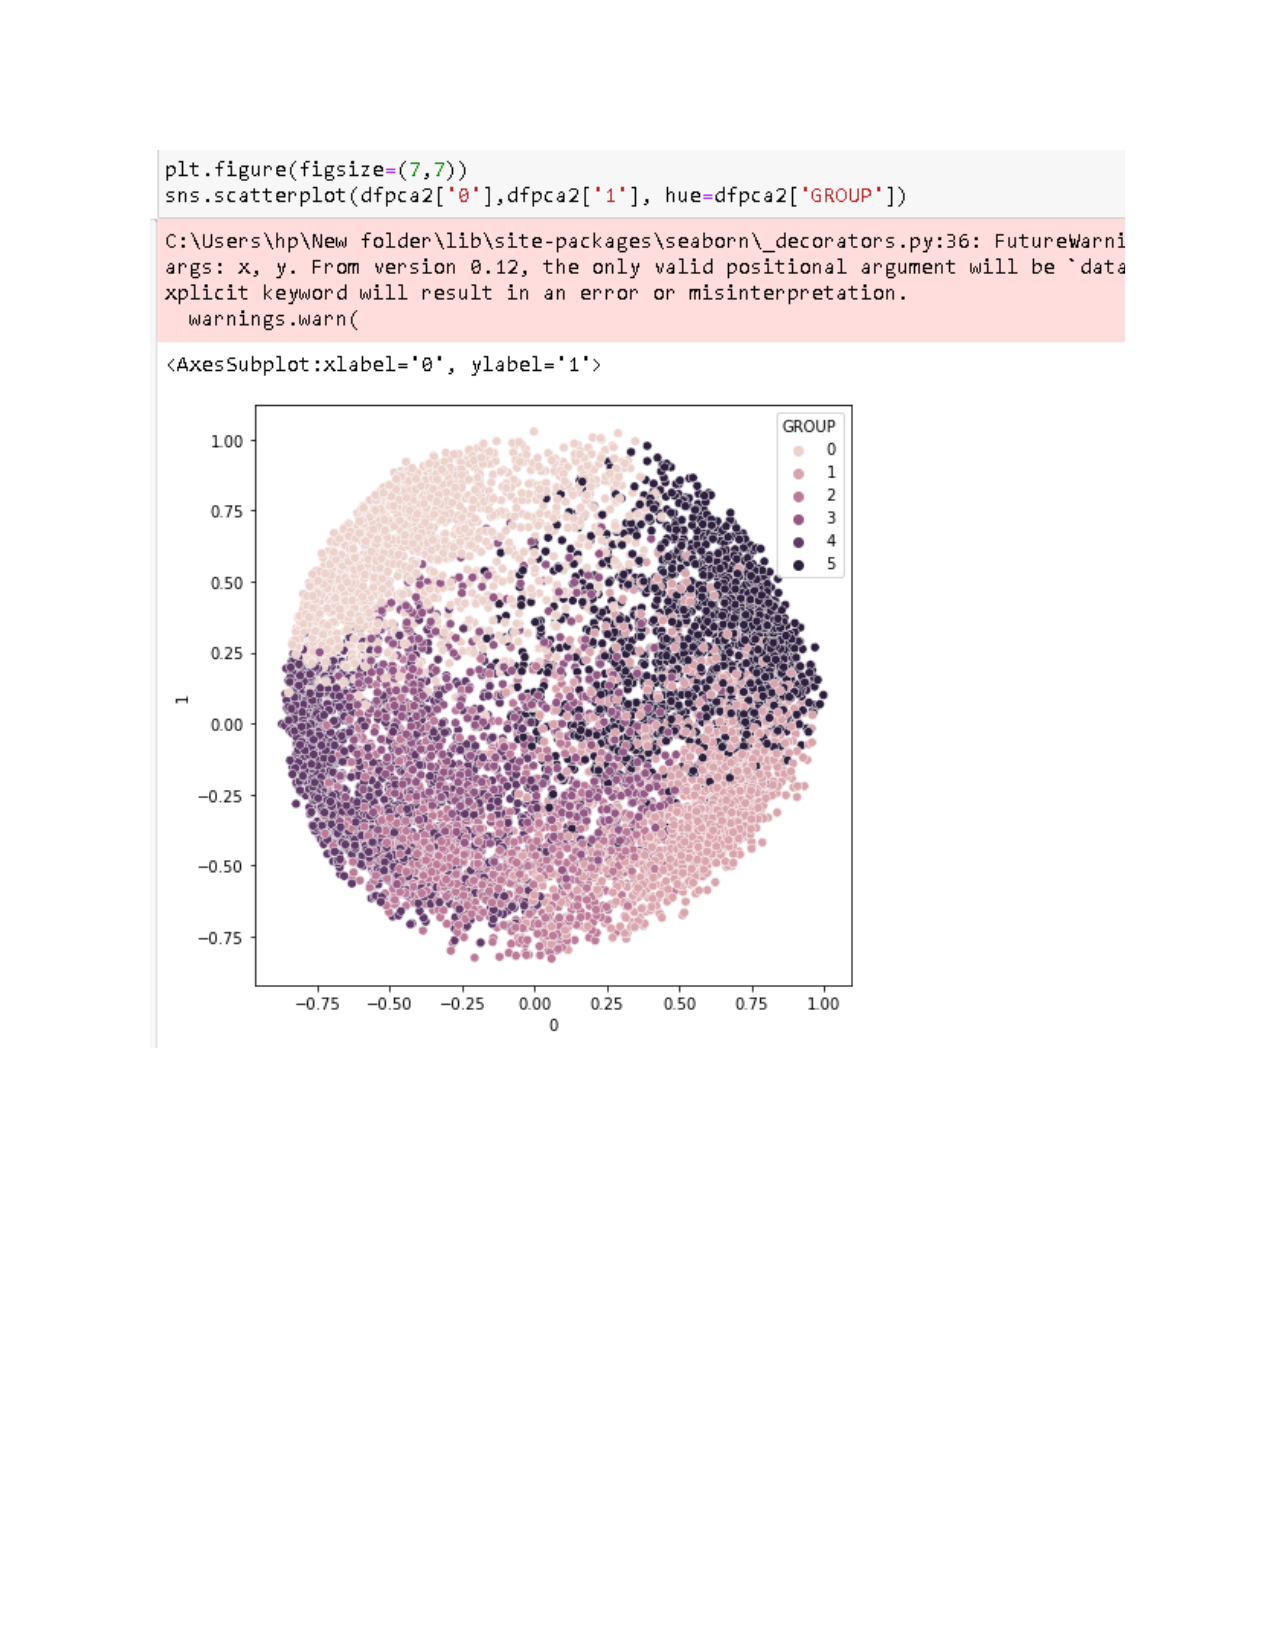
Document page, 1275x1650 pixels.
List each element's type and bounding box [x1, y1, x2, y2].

picture [150, 150, 1125, 1048]
